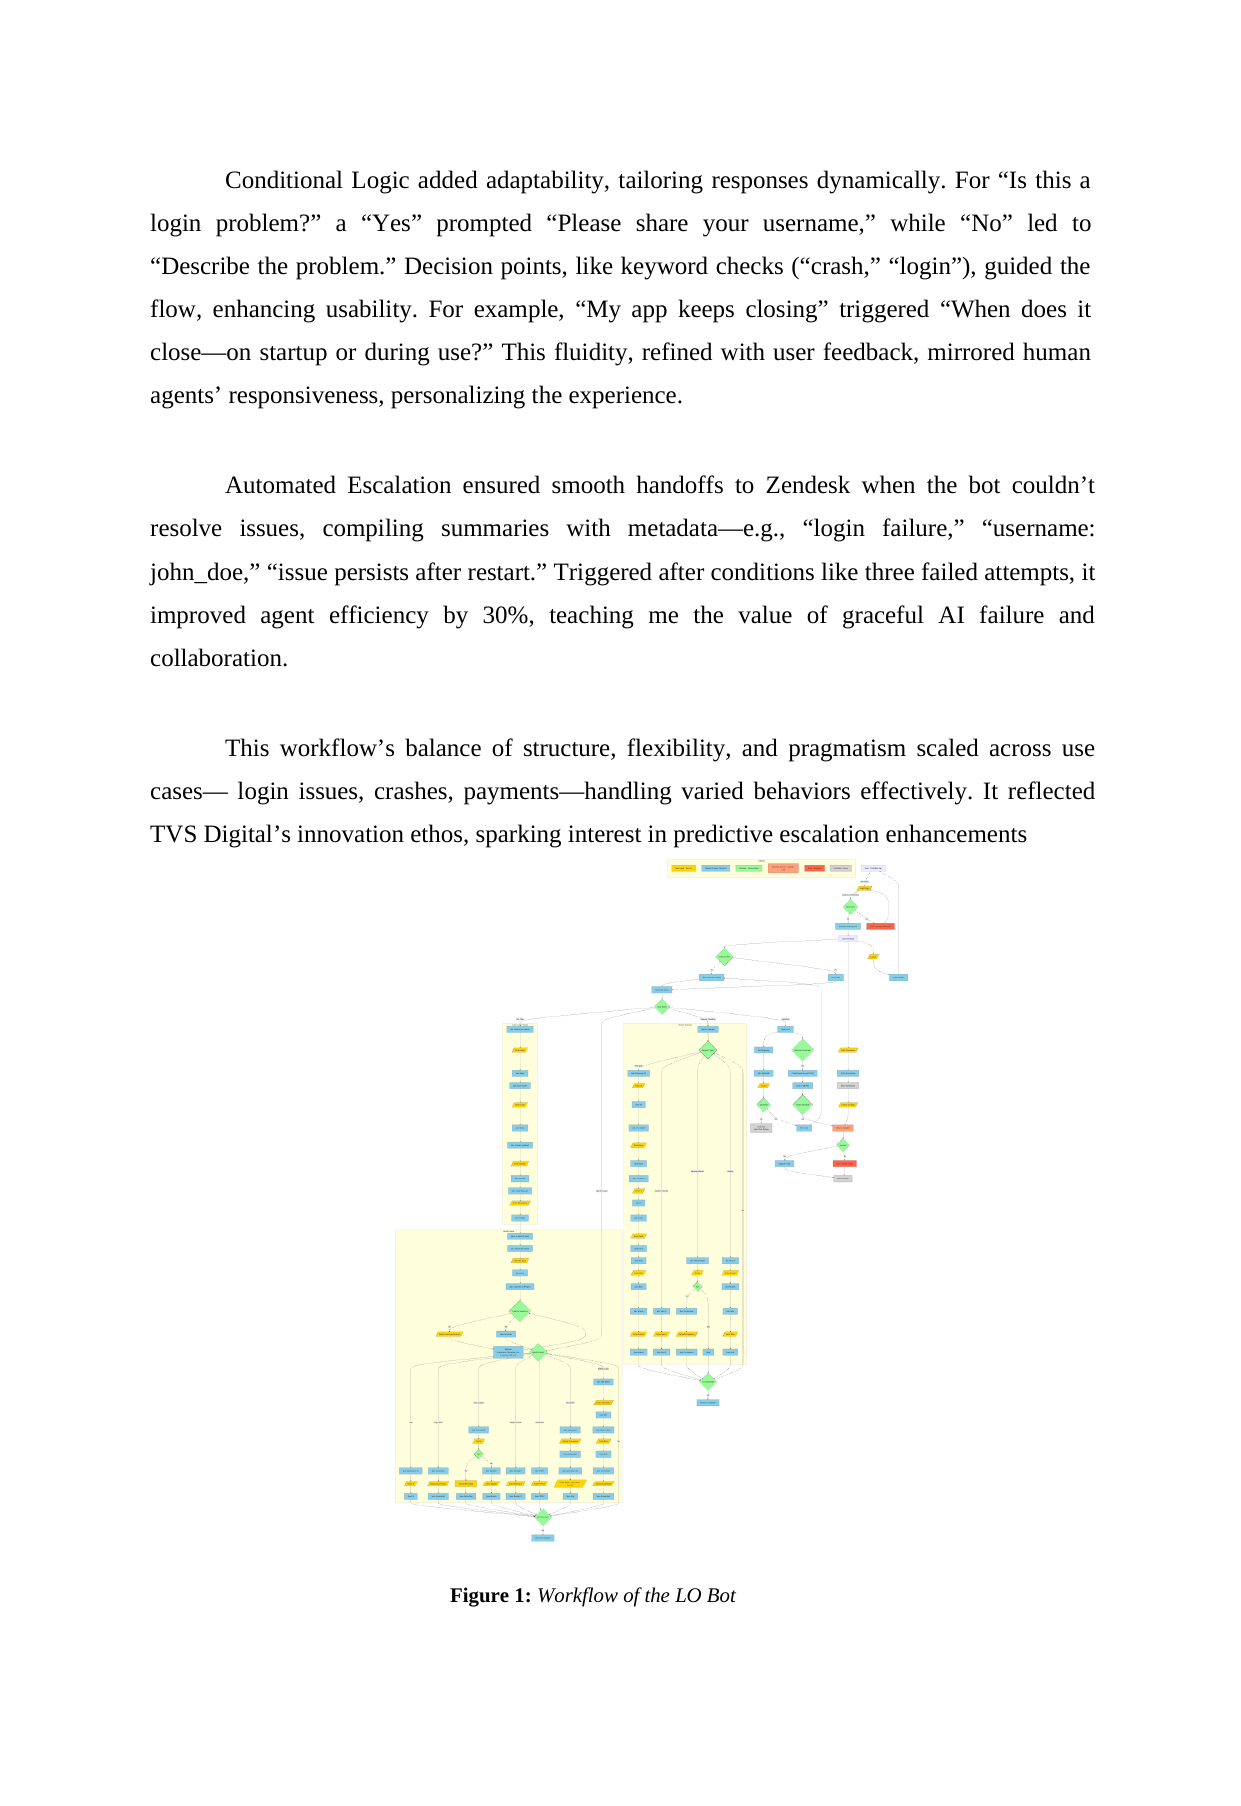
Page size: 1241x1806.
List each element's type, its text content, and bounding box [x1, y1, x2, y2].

text This workflow’s balance of structure, flexibility, and pragmatism scaled across use cases— login issues, crashes, payments—handling varied behaviors effectively. It reflected TVS Digital’s innovation ethos, sparking interest in predictive escalation enhancements [150, 733, 1096, 848]
picture [314, 859, 936, 1553]
text Figure 1: Workflow of the LO Bot [375, 1583, 1154, 1607]
text Conditional Logic added adaptability, tailoring responses dynamically. For “Is this a login problem?” a “Yes” prompted “Please share your username,” while “No” led to “Describe the problem.” Decision points, like keyword checks (“crash,” “login”), guided the flow, enhancing usability. For example, “My app keeps closing” triggered “When does it close—on startup or during use?” This fluidity, refined with user feedback, mirrored human agents’ responsiveness, personalizing the experience. [150, 165, 1092, 409]
text Automated Escalation ensured smooth handoffs to Zendesk when the bot couldn’t resolve issues, compiling summaries with metadata—e.g., “login failure,” “username: john_doe,” “issue persists after restart.” Triggered after conditions like three failed attempts, it improved agent efficiency by 30%, teaching me the value of graceful AI failure and collaboration. [150, 470, 1096, 672]
